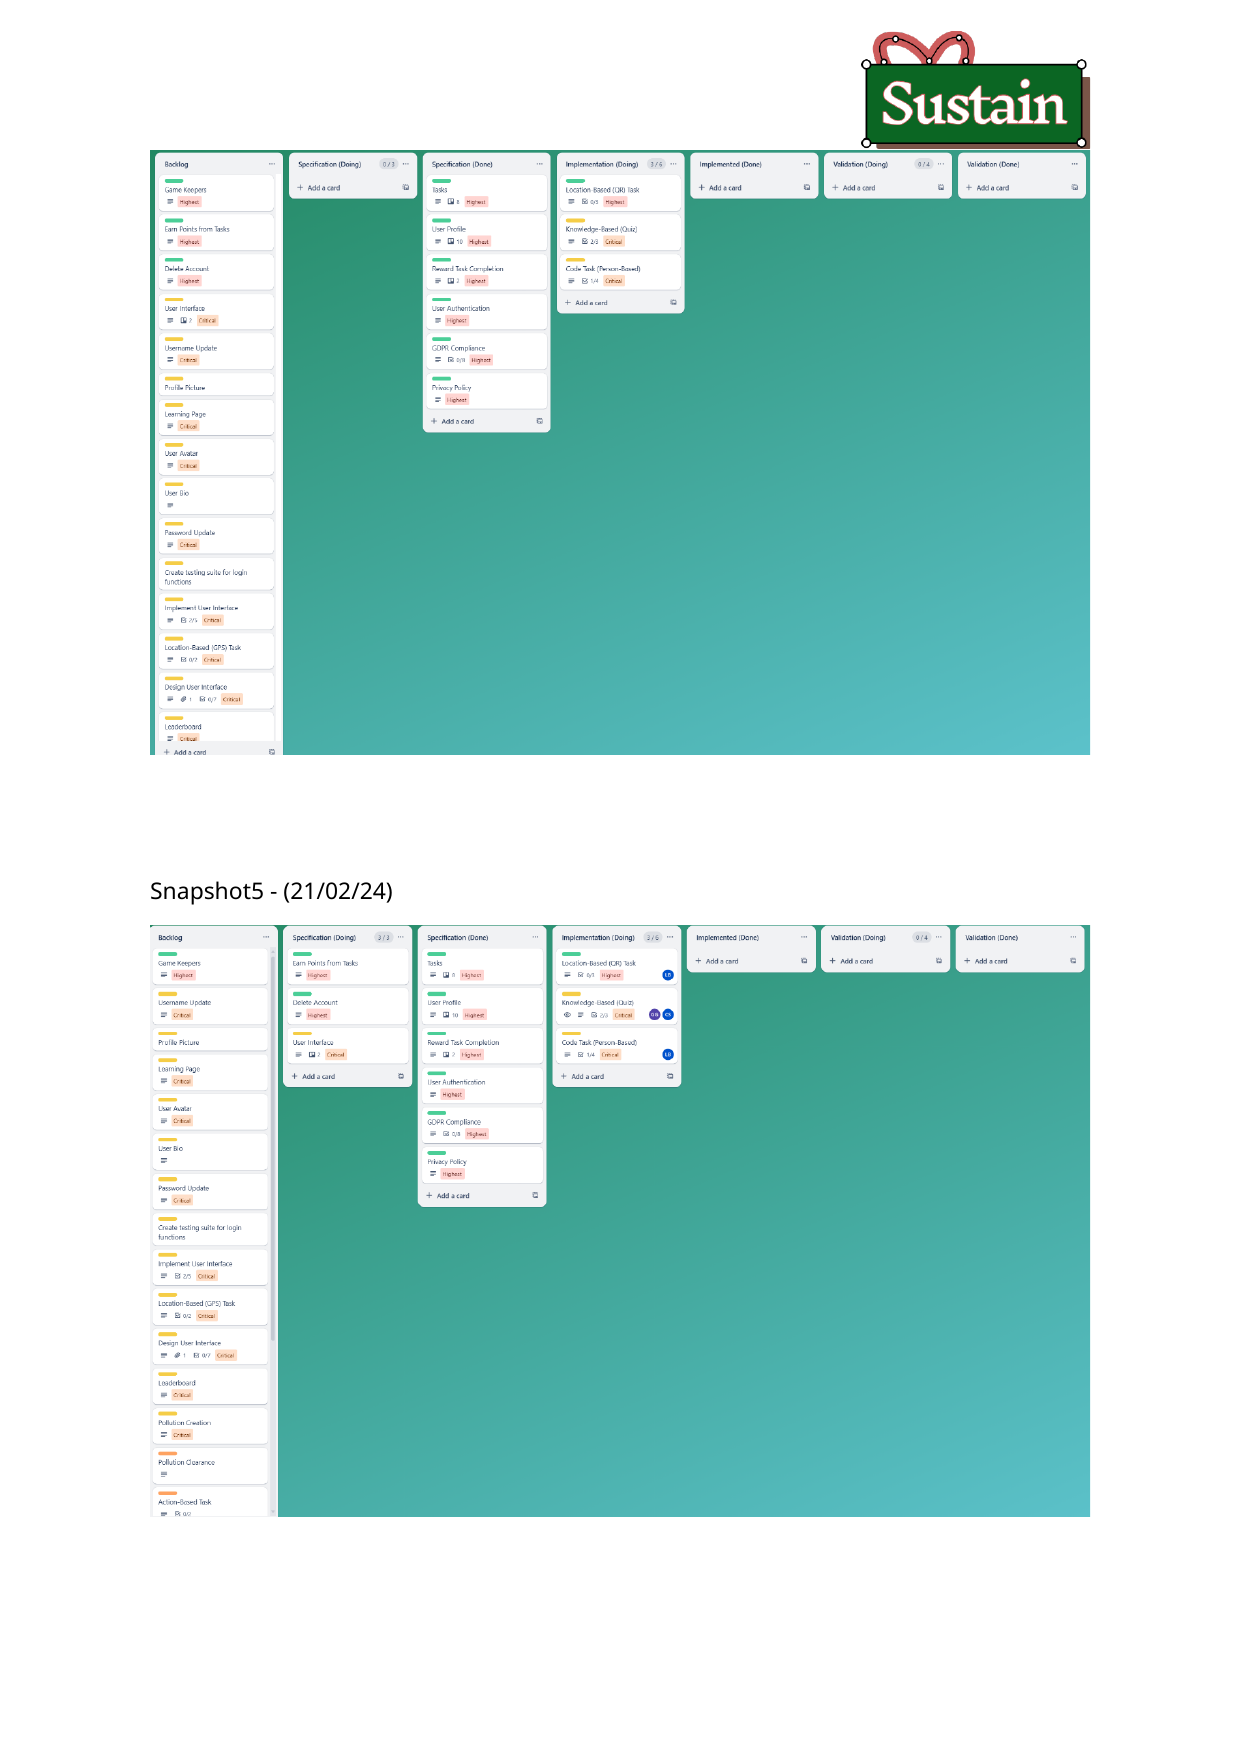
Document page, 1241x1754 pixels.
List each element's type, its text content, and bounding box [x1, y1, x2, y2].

picture [861, 31, 1091, 149]
picture [150, 150, 1091, 755]
picture [150, 925, 1091, 1517]
text Snapshot5 - (21/02/24) [150, 875, 1090, 906]
